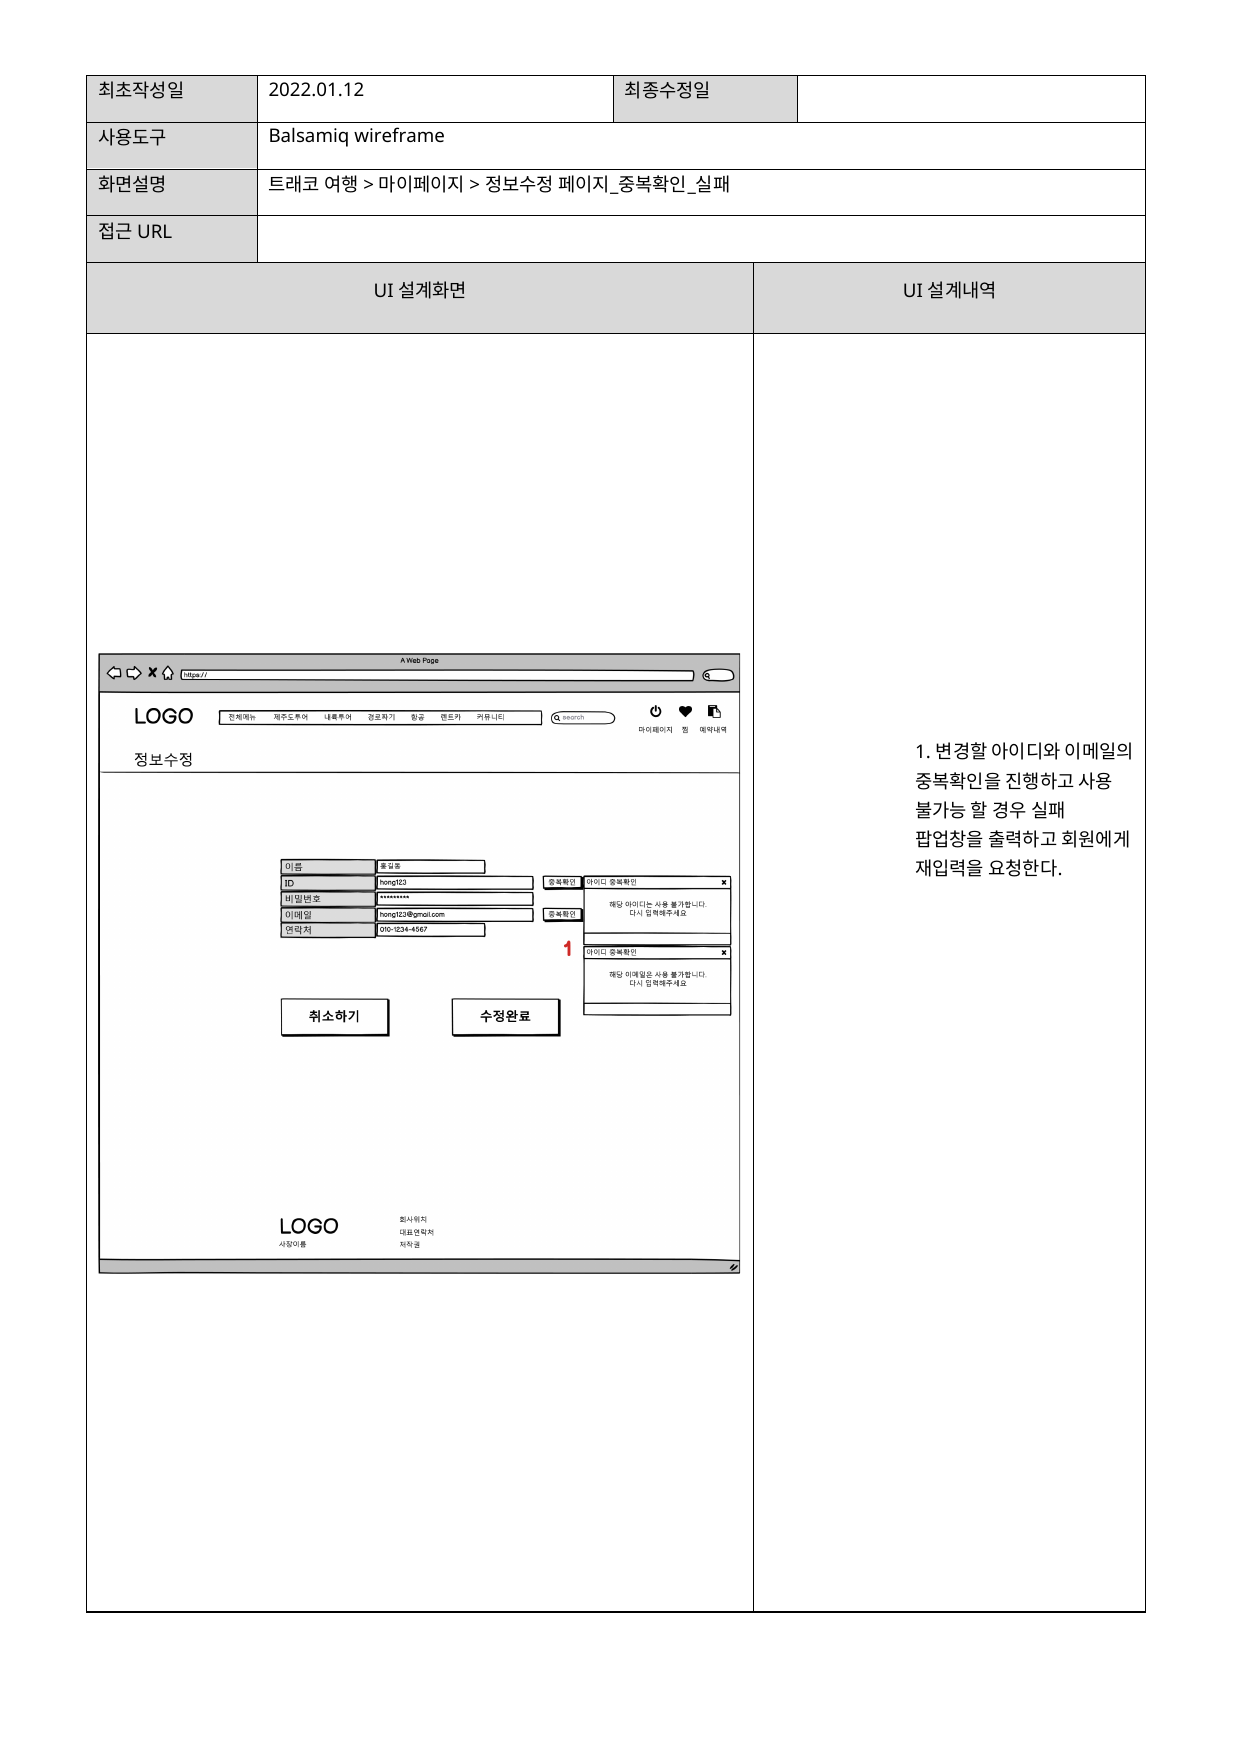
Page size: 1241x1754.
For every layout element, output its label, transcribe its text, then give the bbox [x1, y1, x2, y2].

picture [98, 653, 741, 1274]
table_cell 접근 URL [87, 216, 257, 262]
table_cell [798, 76, 1145, 122]
table_cell 화면설명 [87, 170, 257, 215]
table_cell 트래코 여행 > 마이페이지 > 정보수정 페이지_중복확인_실패 [258, 170, 1145, 215]
table_cell 2022.01.12 [258, 76, 613, 122]
table_cell 1. 변경할 아이디와 이메일의 중복확인을 진행하고 사용 불가능 할 경우 실패 팝업창을 출력하고 회원에게 재입력을 요청한다. [754, 334, 1145, 1611]
table_cell [87, 334, 753, 1611]
table_cell UI 설계화면 [87, 263, 753, 333]
table_cell 최초작성일 [87, 76, 257, 122]
table_cell 사용도구 [87, 123, 257, 168]
table_cell Balsamiq wireframe [258, 123, 1145, 168]
table_cell UI 설계내역 [754, 263, 1145, 333]
table_cell 최종수정일 [614, 76, 797, 122]
table_cell [258, 216, 1145, 262]
